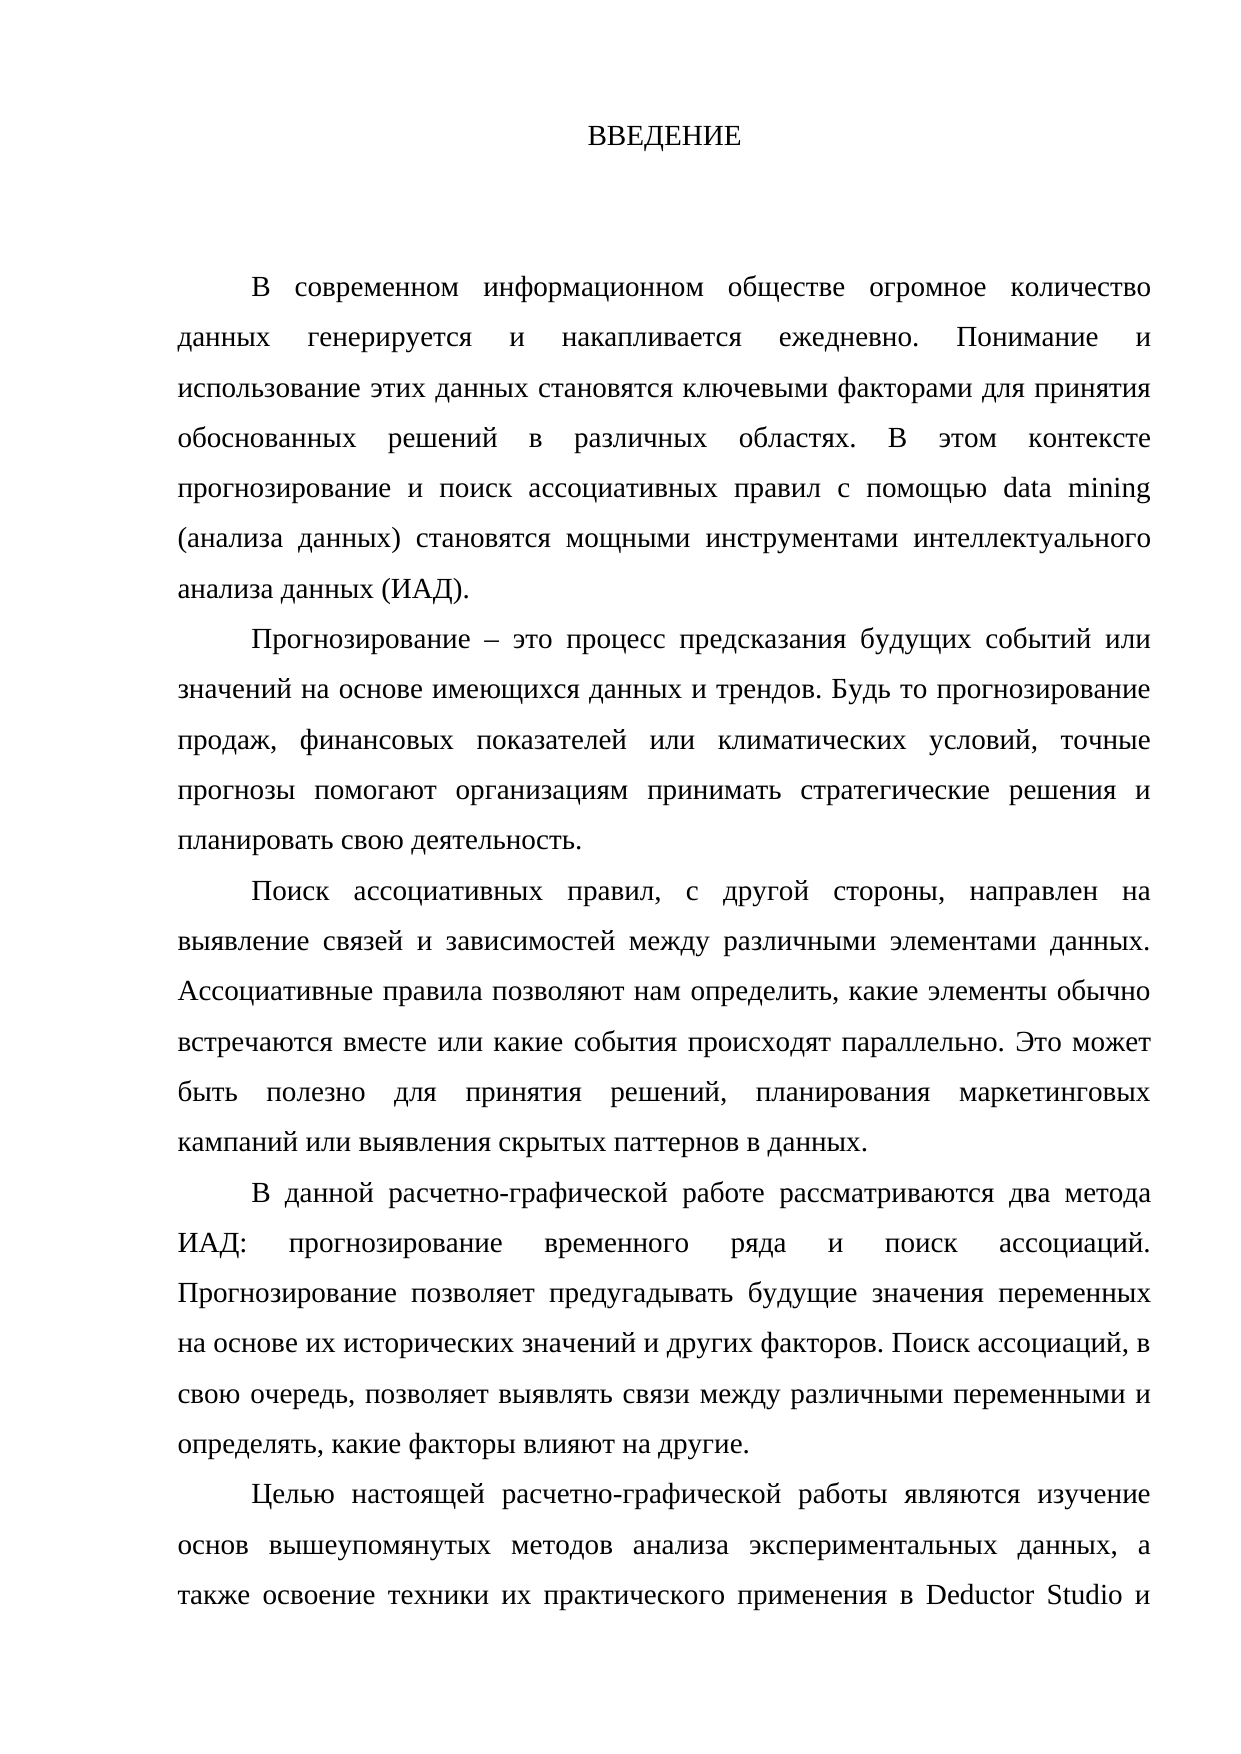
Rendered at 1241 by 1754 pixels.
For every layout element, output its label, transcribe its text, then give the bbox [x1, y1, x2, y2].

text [177, 1477, 1152, 1611]
text Прогнозирование – это процесс предсказания будущих событий или значений на основе имеющихся данных и трендов. Будь то прогнозирование продаж, финансовых показателей или климатических условий, точные прогнозы помогают организациям принимать стратегические решения и планировать свою деятельность. [177, 621, 1152, 856]
text Поиск ассоциативных правил, с другой стороны, направлен на выявление связей и зависимостей между различными элементами данных. Ассоциативные правила позволяют нам определить, какие элементы обычно встречаются вместе или какие события происходят параллельно. Это может быть полезно для принятия решений, планирования маркетинговых кампаний или выявления скрытых паттернов в данных. [177, 873, 1152, 1158]
text Введение [177, 118, 1152, 152]
text В современном информационном обществе огромное количество данных генерируется и накапливается ежедневно. Понимание и использование этих данных становятся ключевыми факторами для принятия обоснованных решений в различных областях. В этом контексте прогнозирование и поиск ассоциативных правил с помощью data mining (анализа данных) становятся мощными инструментами интеллектуального анализа данных (ИАД). [177, 269, 1152, 604]
text В данной расчетно-графической работе рассматриваются два метода ИАД: прогнозирование временного ряда и поиск ассоциаций. Прогнозирование позволяет предугадывать будущие значения переменных на основе их исторических значений и других факторов. Поиск ассоциаций, в свою очередь, позволяет выявлять связи между различными переменными и определять, какие факторы влияют на другие. [177, 1175, 1152, 1460]
